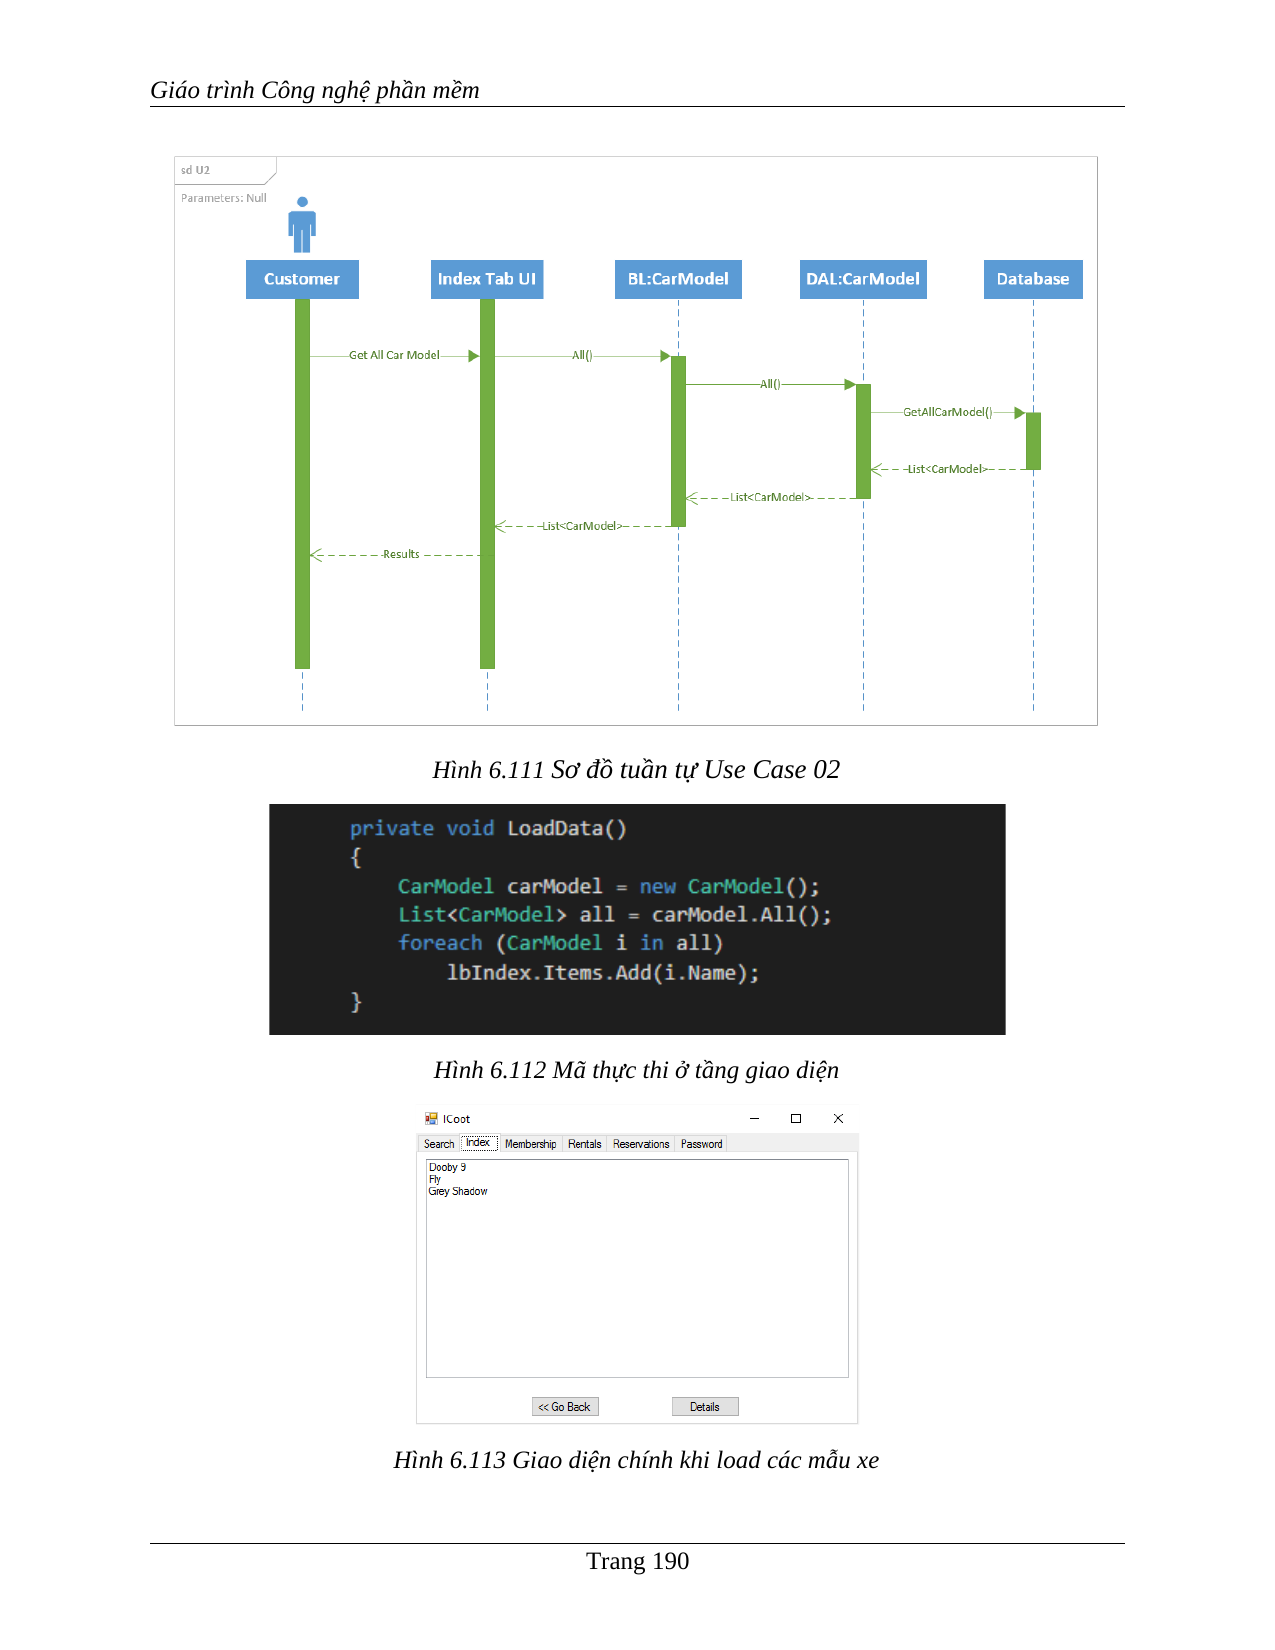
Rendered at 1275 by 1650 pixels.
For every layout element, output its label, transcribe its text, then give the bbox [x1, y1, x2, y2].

picture [415, 1104, 860, 1425]
picture [269, 804, 1006, 1035]
picture [167, 150, 1108, 732]
